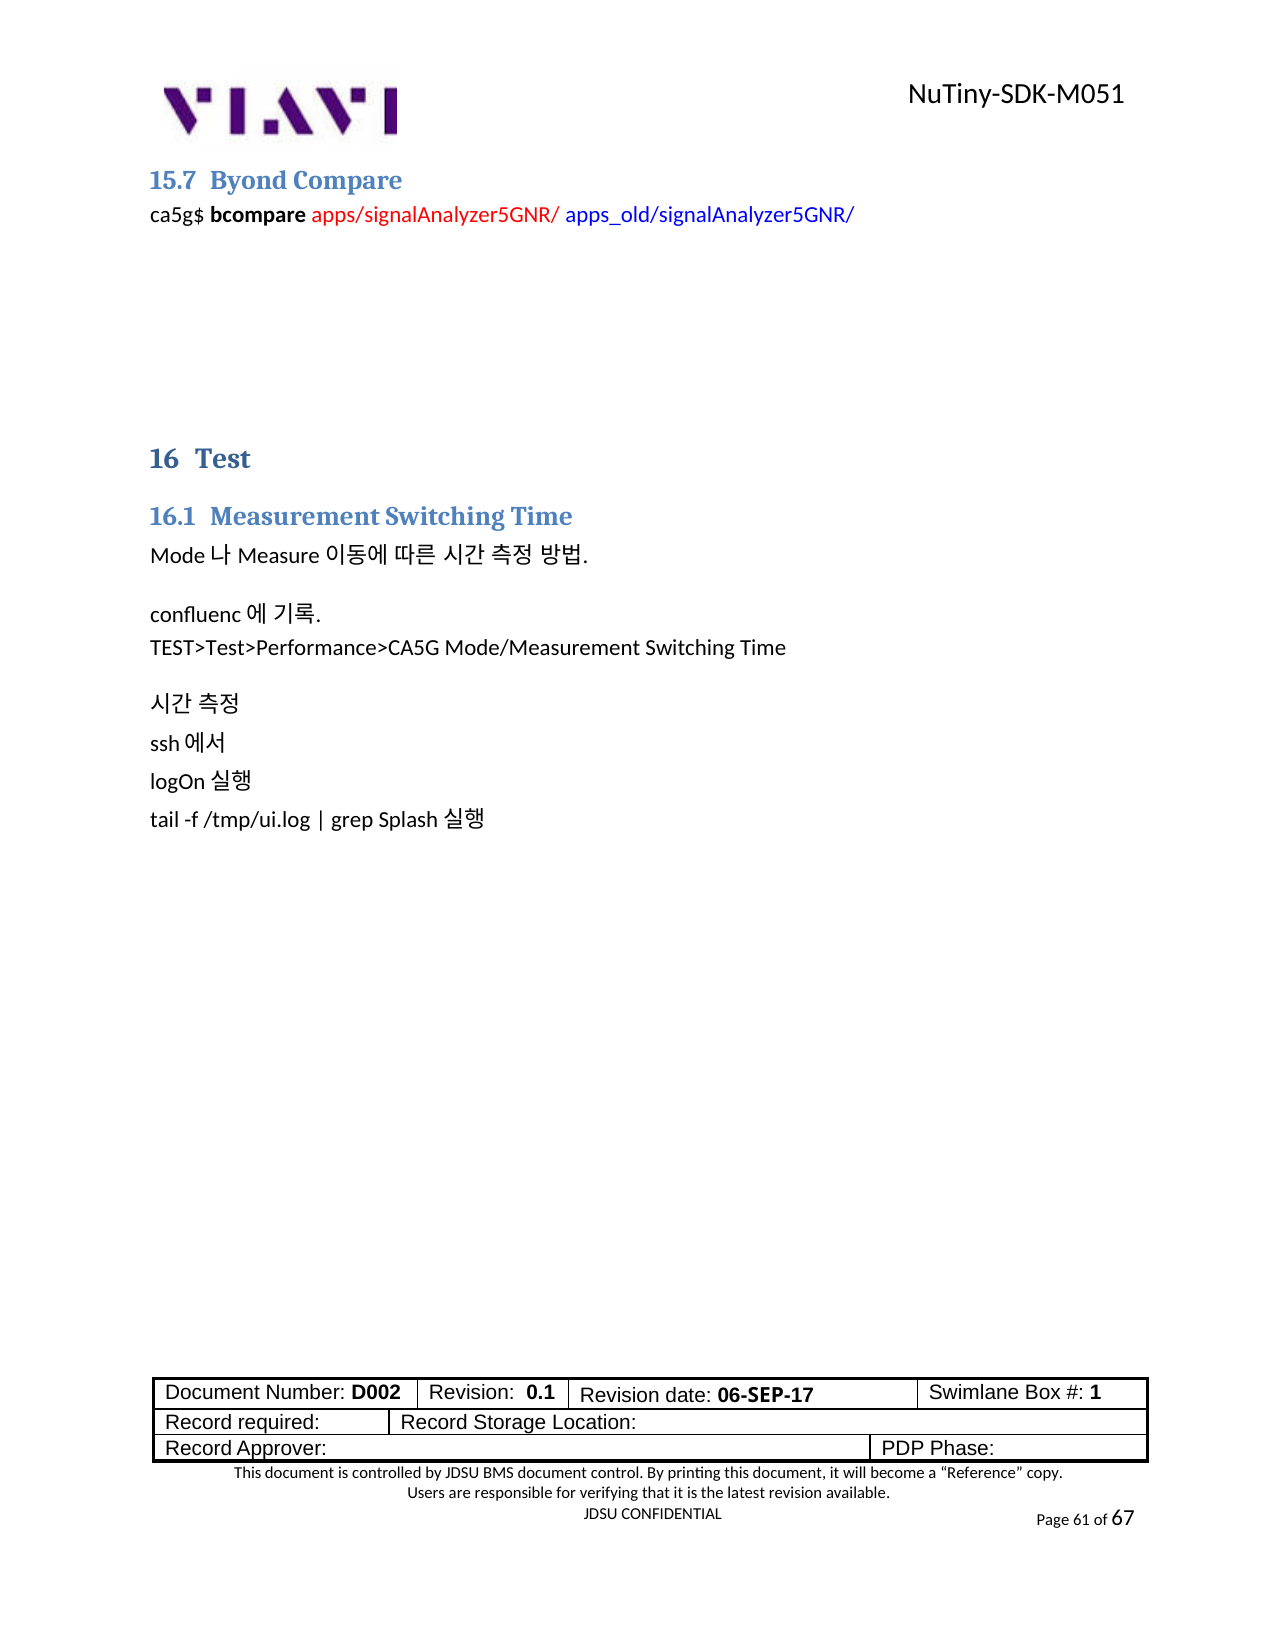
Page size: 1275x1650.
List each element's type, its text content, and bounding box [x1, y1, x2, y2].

text 시간 측정 ssh에서 logOn 실행 tail -f /tmp/ui.log | grep Splash 실행 [150, 686, 1125, 834]
text Mode나 Measure 이동에 따른 시간 측정 방법. [150, 537, 1125, 570]
subtitle Test [150, 442, 1125, 475]
subtitle Measurement Switching Time [150, 501, 1125, 532]
picture [162, 68, 397, 146]
subtitle Byond Compare [150, 165, 1125, 196]
text ca5g$ bcompare apps/signalAnalyzer5GNR/ apps_old/signalAnalyzer5GNR/ [150, 201, 1125, 228]
text confluenc에 기록. TEST>Test>Performance>CA5G Mode/Measurement Switching Time [150, 596, 1125, 661]
